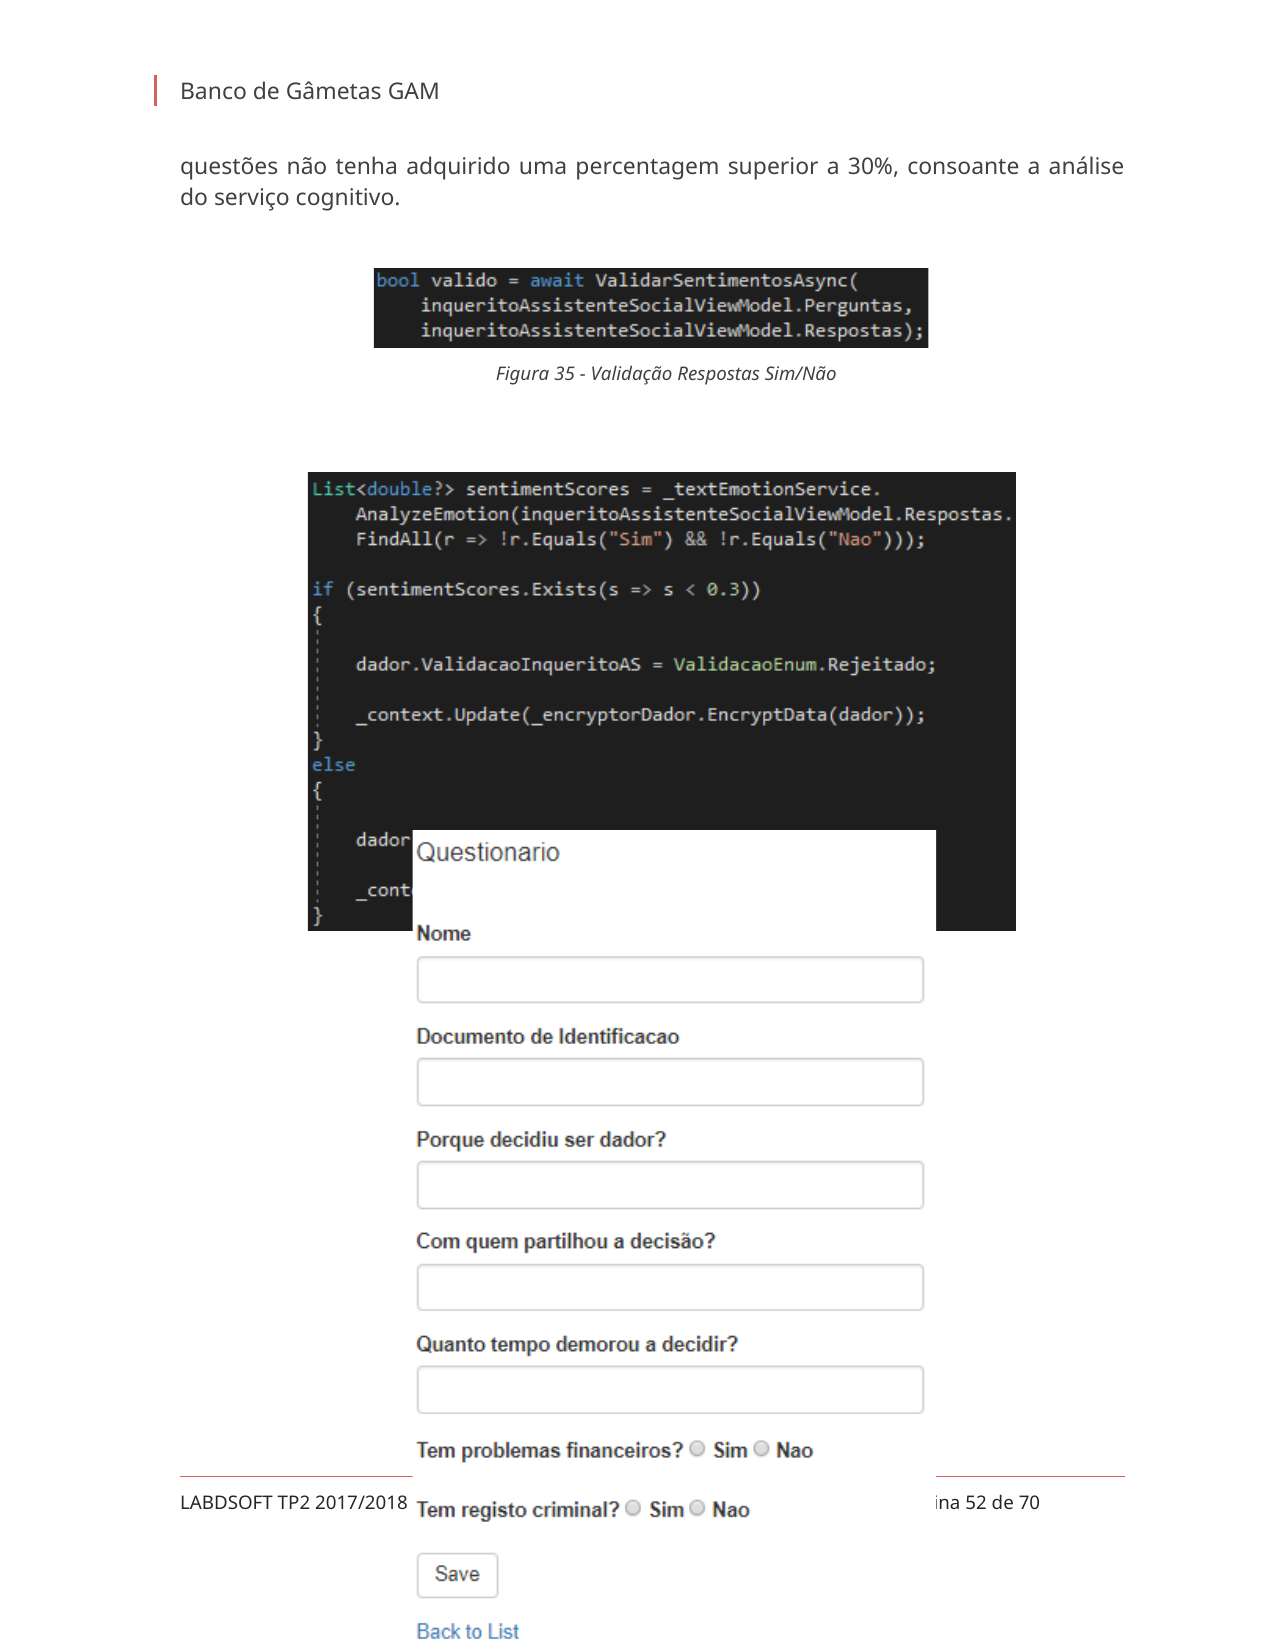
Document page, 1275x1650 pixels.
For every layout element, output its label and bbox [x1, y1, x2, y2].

picture [372, 268, 928, 347]
text [180, 150, 1125, 212]
picture [306, 472, 1015, 1646]
